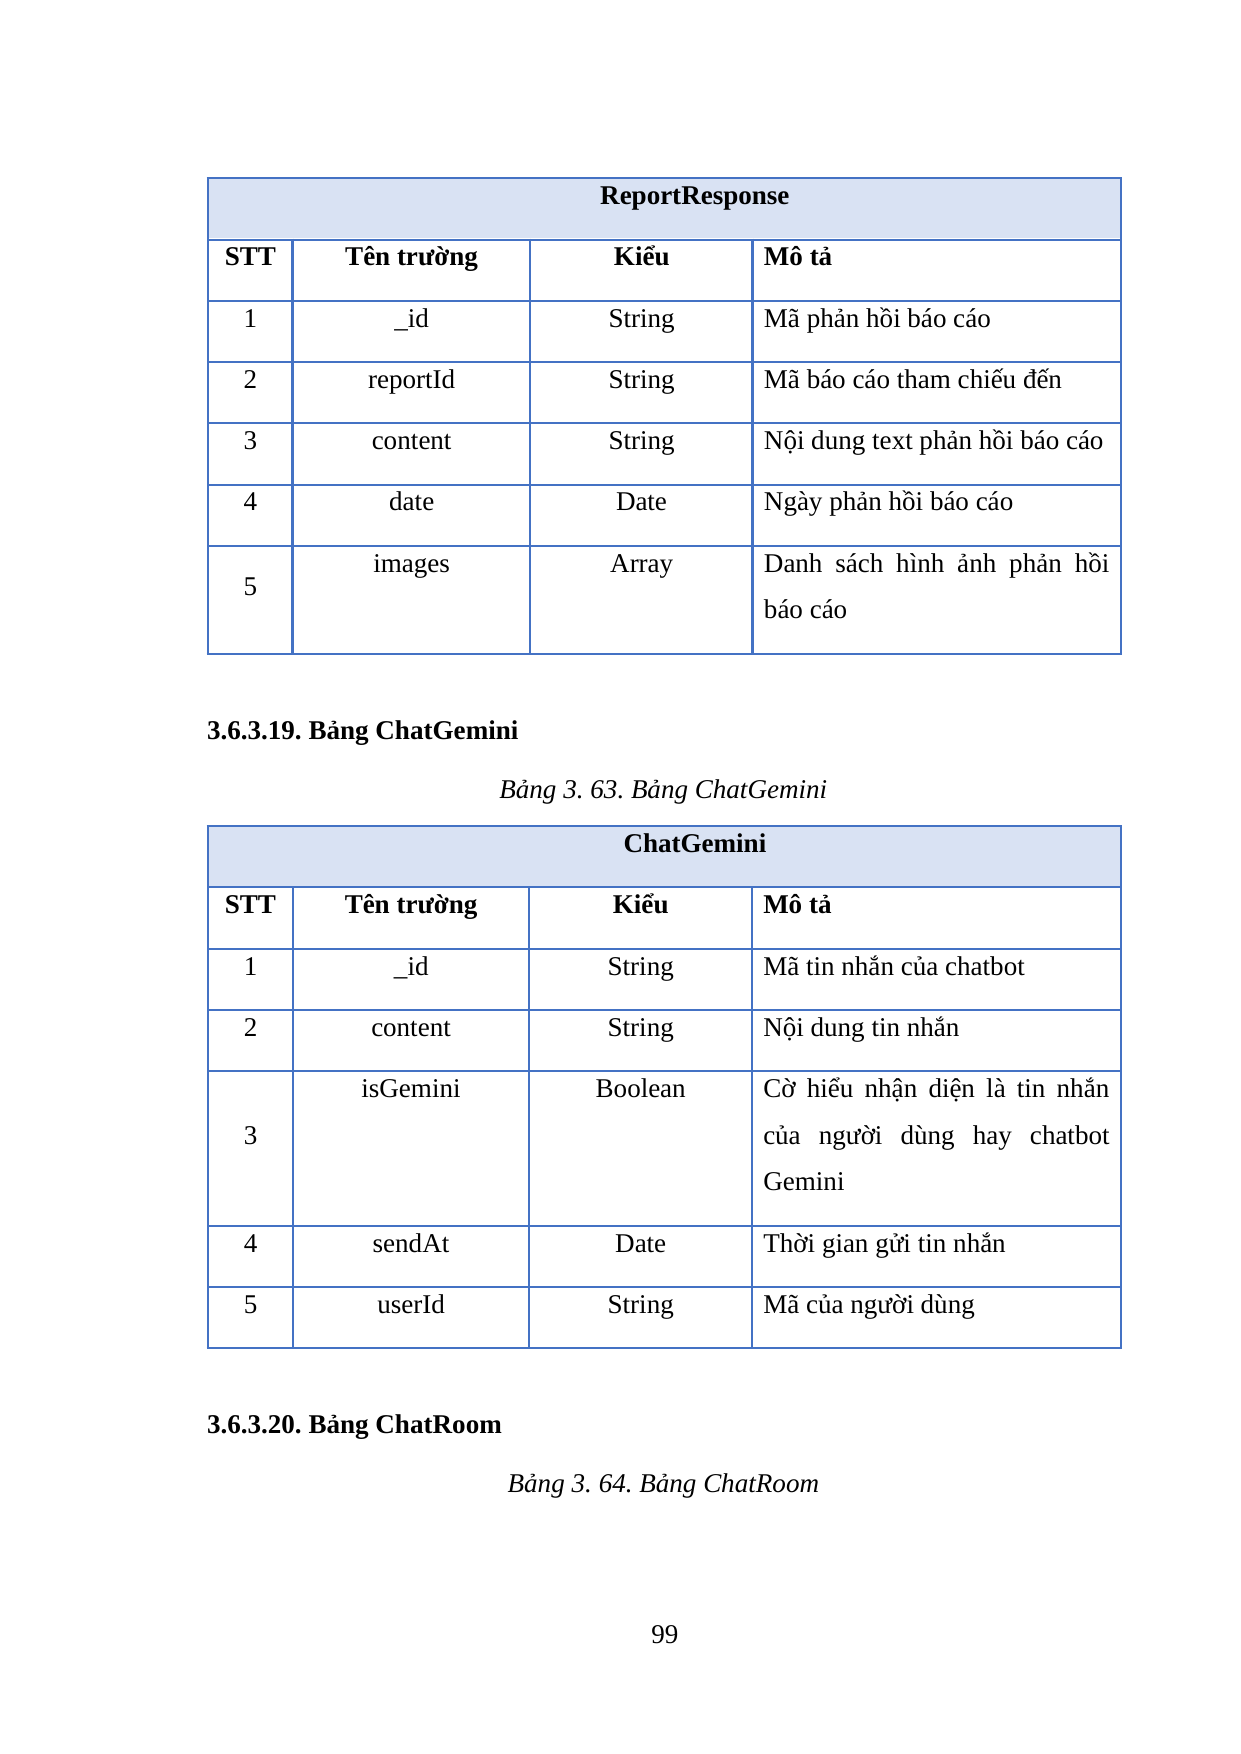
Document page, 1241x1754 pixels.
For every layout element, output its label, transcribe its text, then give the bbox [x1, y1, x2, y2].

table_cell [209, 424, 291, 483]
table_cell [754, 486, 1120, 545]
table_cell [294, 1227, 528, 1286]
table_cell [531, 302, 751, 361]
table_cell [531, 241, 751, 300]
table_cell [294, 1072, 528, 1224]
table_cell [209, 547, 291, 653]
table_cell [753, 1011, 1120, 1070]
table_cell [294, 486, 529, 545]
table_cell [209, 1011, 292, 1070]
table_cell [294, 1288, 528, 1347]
text Bảng 3. 64. Bảng ChatRoom [207, 1467, 1122, 1499]
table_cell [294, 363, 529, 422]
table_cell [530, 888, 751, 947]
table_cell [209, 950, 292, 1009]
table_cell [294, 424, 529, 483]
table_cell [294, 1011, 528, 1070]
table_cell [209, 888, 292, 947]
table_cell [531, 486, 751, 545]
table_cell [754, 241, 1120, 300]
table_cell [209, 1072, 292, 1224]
text Bảng ChatRoom [207, 1408, 1122, 1439]
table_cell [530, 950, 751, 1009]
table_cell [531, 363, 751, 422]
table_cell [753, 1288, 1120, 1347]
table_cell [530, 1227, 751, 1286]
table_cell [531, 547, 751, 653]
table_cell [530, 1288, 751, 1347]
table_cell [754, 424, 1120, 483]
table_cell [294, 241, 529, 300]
text Bảng ChatGemini [207, 714, 1122, 745]
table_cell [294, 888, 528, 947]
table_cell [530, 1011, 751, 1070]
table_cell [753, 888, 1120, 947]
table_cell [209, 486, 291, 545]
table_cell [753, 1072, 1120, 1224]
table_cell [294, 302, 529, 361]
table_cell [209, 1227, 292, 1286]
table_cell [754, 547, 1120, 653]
text Bảng 3. 63. Bảng ChatGemini [207, 773, 1122, 804]
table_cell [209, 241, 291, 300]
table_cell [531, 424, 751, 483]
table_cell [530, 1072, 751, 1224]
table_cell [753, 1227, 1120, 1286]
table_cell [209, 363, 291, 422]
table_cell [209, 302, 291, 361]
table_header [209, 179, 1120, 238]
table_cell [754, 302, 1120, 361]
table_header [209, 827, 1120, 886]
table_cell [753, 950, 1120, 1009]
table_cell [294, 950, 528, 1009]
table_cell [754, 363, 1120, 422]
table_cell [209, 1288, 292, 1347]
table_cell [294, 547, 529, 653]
